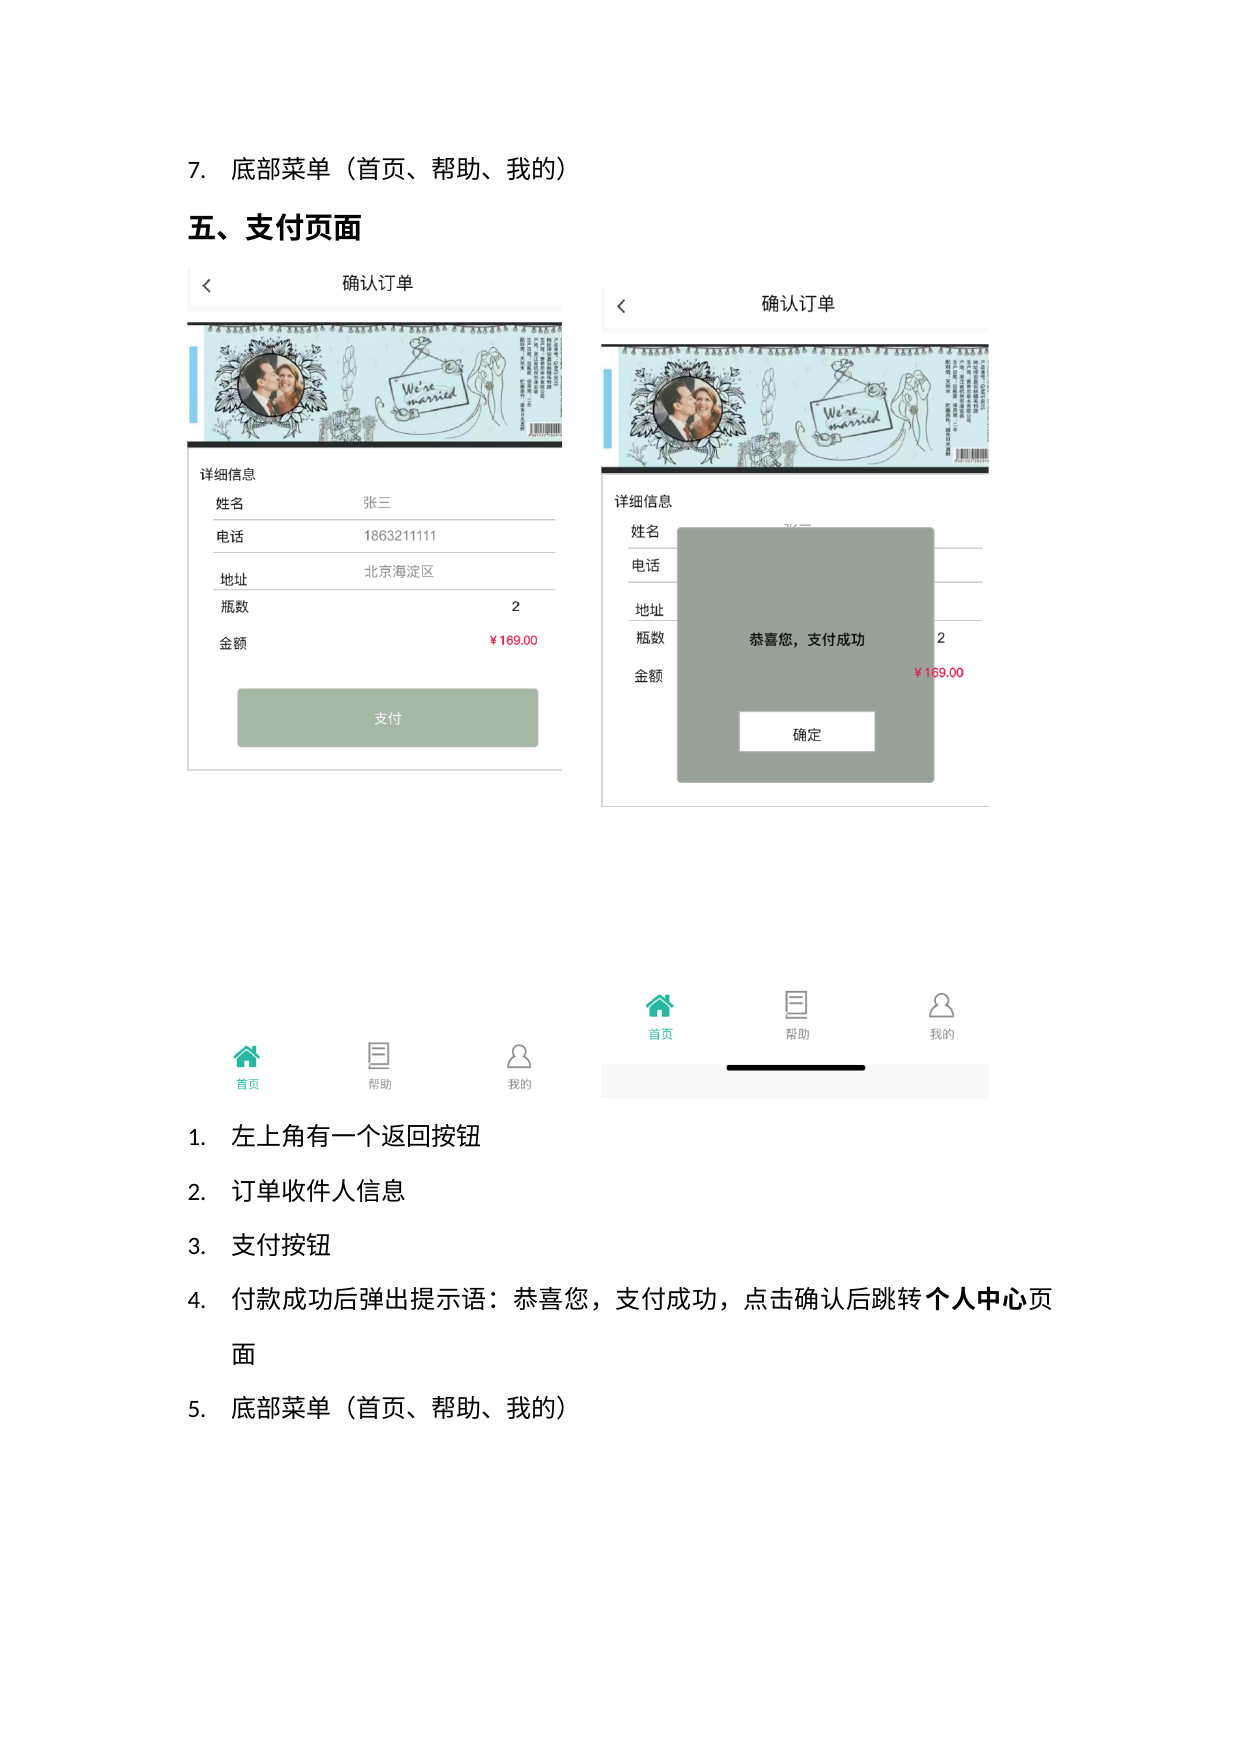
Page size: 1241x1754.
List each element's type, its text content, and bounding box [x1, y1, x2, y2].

list 支付按钮 [187, 1226, 1053, 1262]
picture [187, 267, 562, 1099]
list 底部菜单（首页、帮助、我的） [187, 150, 1053, 186]
text 五、支付页面 [187, 204, 1053, 247]
list 底部菜单（首页、帮助、我的） [187, 1389, 1053, 1425]
list 订单收件人信息 [187, 1171, 1053, 1207]
list 付款成功后弹出提示语：恭喜您，支付成功，点击确认后跳转个人中心页面 [187, 1280, 1053, 1371]
picture [601, 287, 989, 1099]
list 左上角有一个返回按钮 [187, 1117, 1053, 1153]
